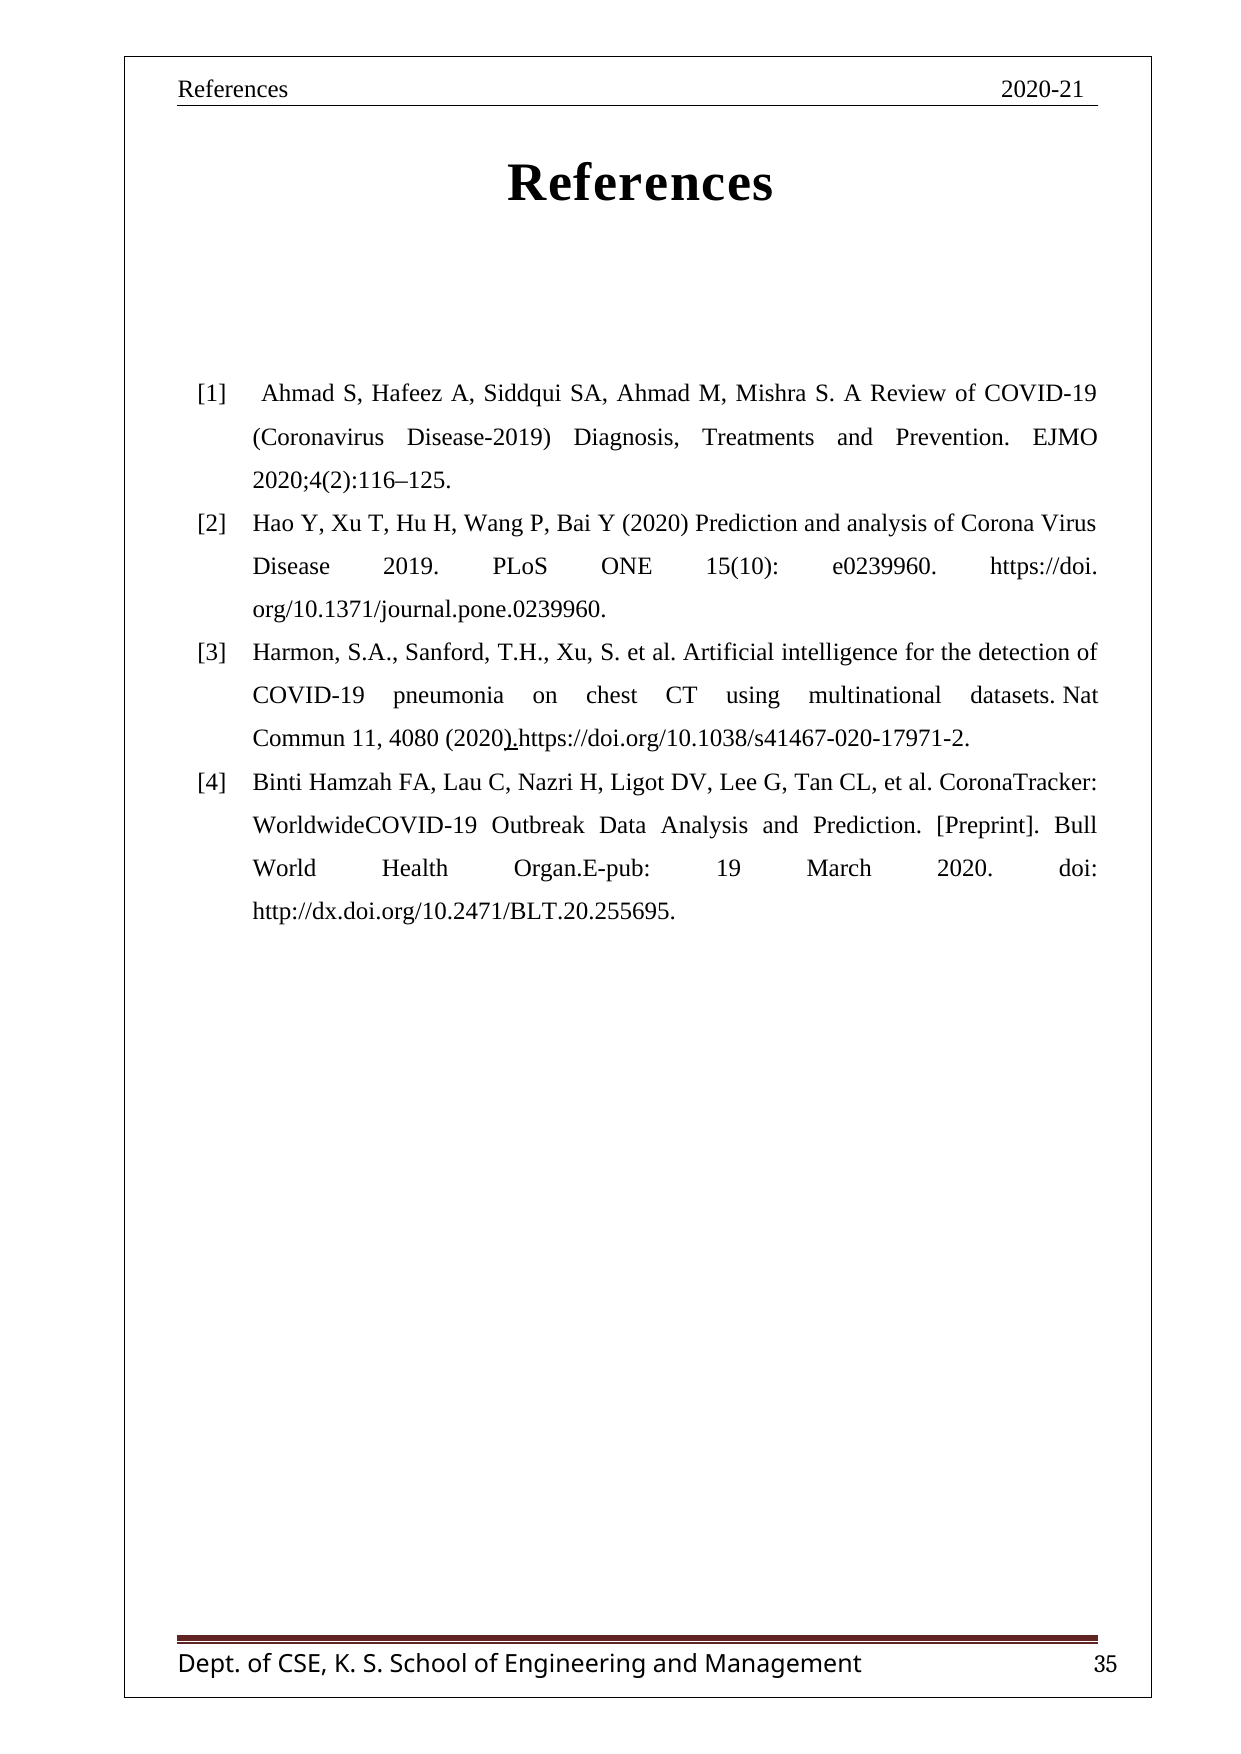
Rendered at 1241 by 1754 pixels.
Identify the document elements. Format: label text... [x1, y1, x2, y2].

list Ahmad S, Hafeez A, Siddqui SA, Ahmad M, Mishra S. A Review of COVID-19 (Coronavirus Disease-2019) Diagnosis, Treatments and Prevention. EJMO 2020;4(2):116–125. [215, 378, 1098, 493]
list Hao Y, Xu T, Hu H, Wang P, Bai Y (2020) Prediction and analysis of Corona Virus Disease 2019. PLoS ONE 15(10): e0239960. https://doi. org/10.1371/journal.pone.0239960. [215, 508, 1098, 623]
list Harmon, S.A., Sanford, T.H., Xu, S. et al. Artificial intelligence for the detection of COVID-19 pneumonia on chest CT using multinational datasets. Nat Commun 11, 4080 (2020).https://doi.org/10.1038/s41467-020-17971-2. [215, 637, 1098, 752]
subtitle References [183, 150, 1098, 212]
list Binti Hamzah FA, Lau C, Nazri H, Ligot DV, Lee G, Tan CL, et al. CoronaTracker: WorldwideCOVID-19 Outbreak Data Analysis and Prediction. [Preprint]. Bull World Health Organ.E-pub: 19 March 2020. doi: http://dx.doi.org/10.2471/BLT.20.255695. [215, 767, 1098, 925]
